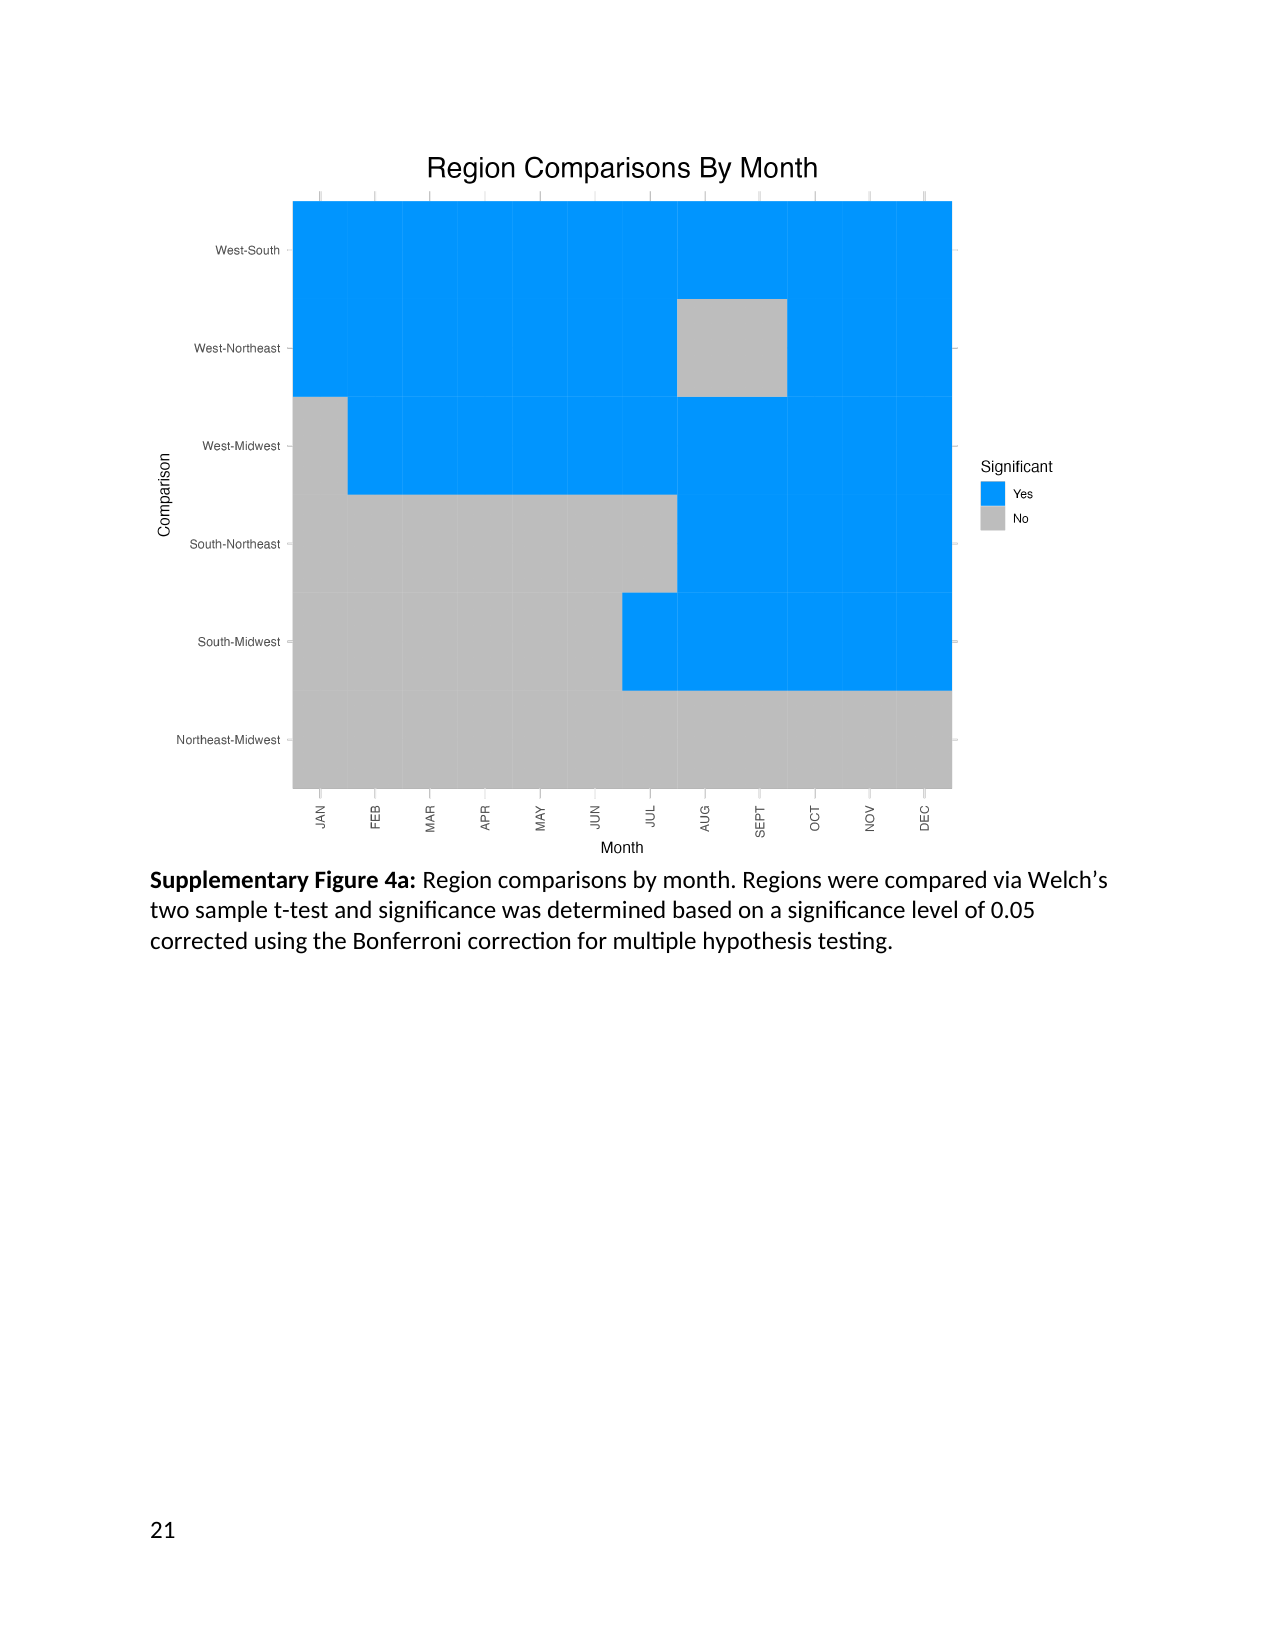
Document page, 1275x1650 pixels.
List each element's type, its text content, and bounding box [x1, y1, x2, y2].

text Supplementary Figure 4a: Region comparisons by month. Regions were compared via Welch’s two sample t-test and significance was determined based on a significance level of 0.05 corrected using the Bonferroni correction for multiple hypothesis testing. [150, 864, 1125, 955]
picture [150, 150, 1068, 864]
